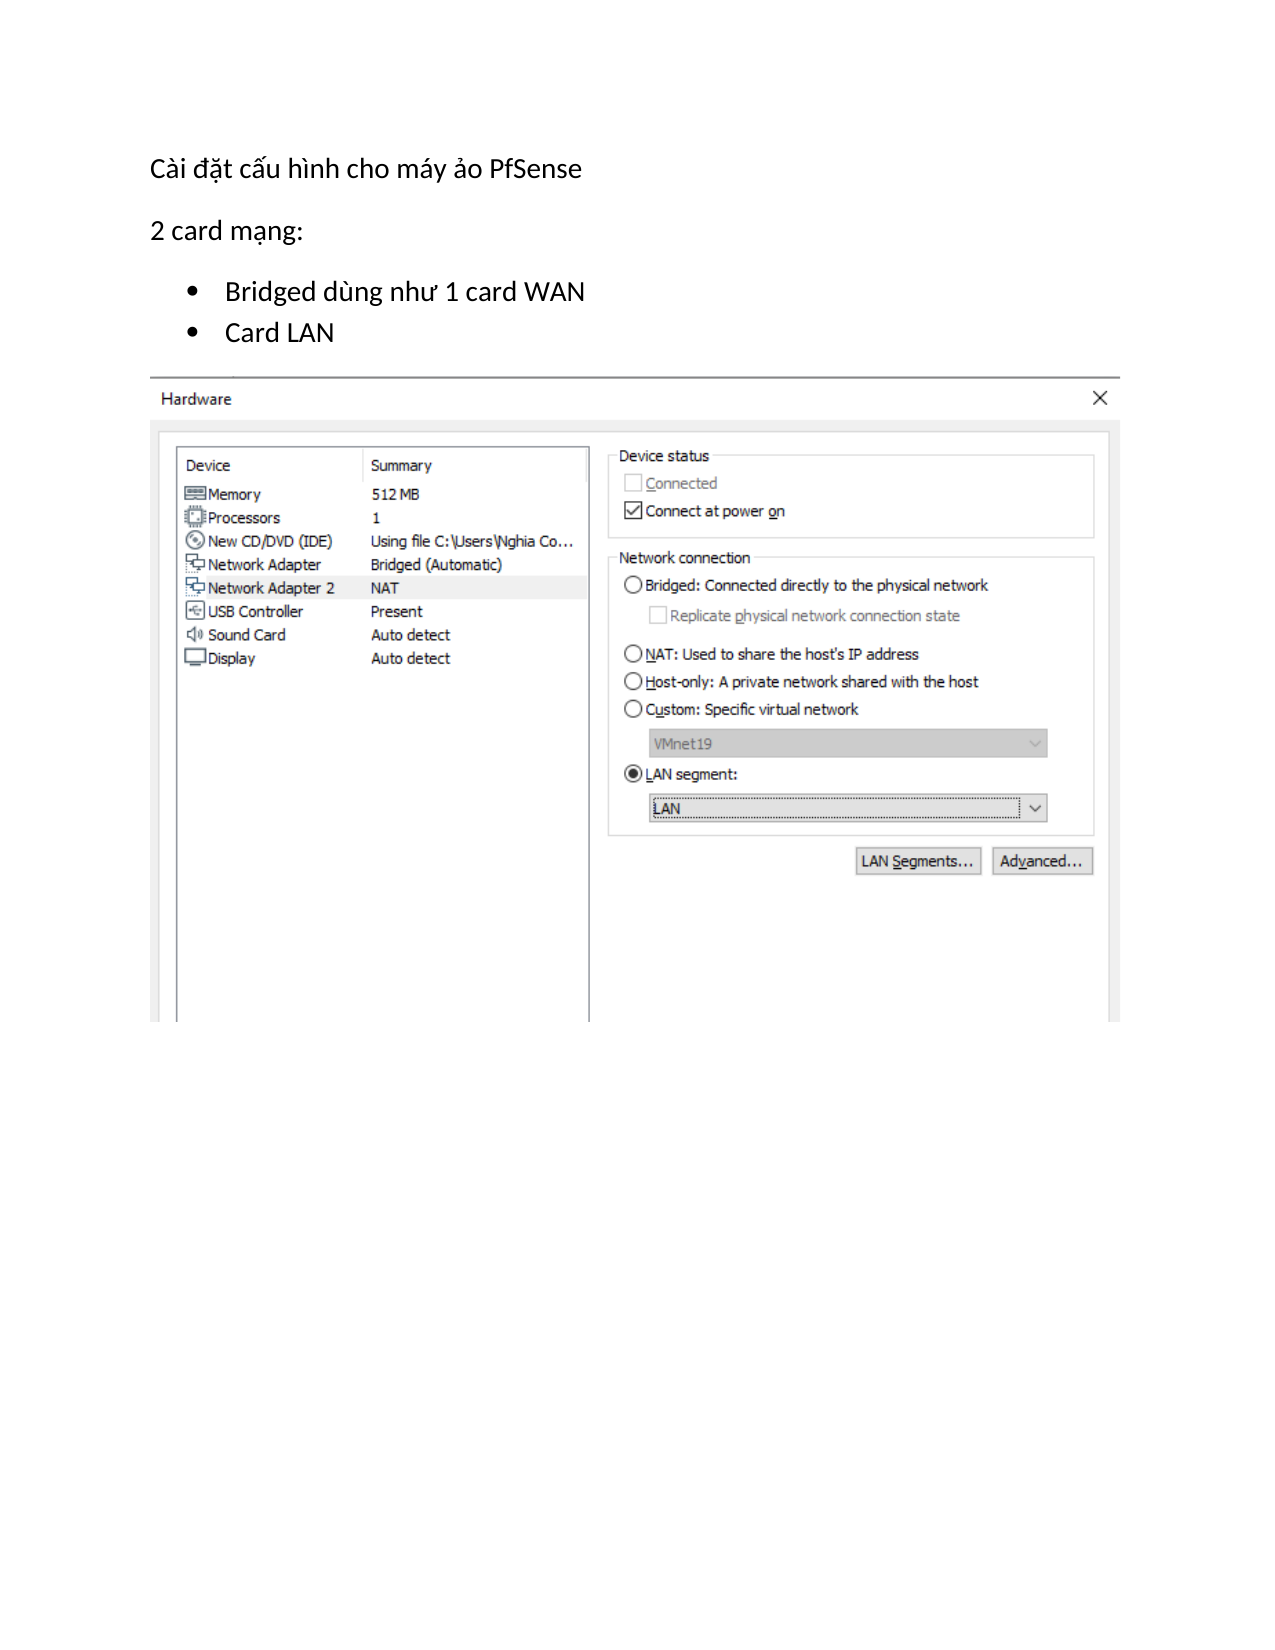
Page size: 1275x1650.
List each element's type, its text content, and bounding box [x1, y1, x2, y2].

list Card LAN [187, 314, 1125, 350]
list Bridged dùng như 1 card WAN [187, 273, 1125, 309]
picture [150, 376, 1121, 1022]
text 2 card mạng: [150, 212, 1125, 247]
text Cài đặt cấu hình cho máy ảo PfSense [150, 150, 1125, 186]
